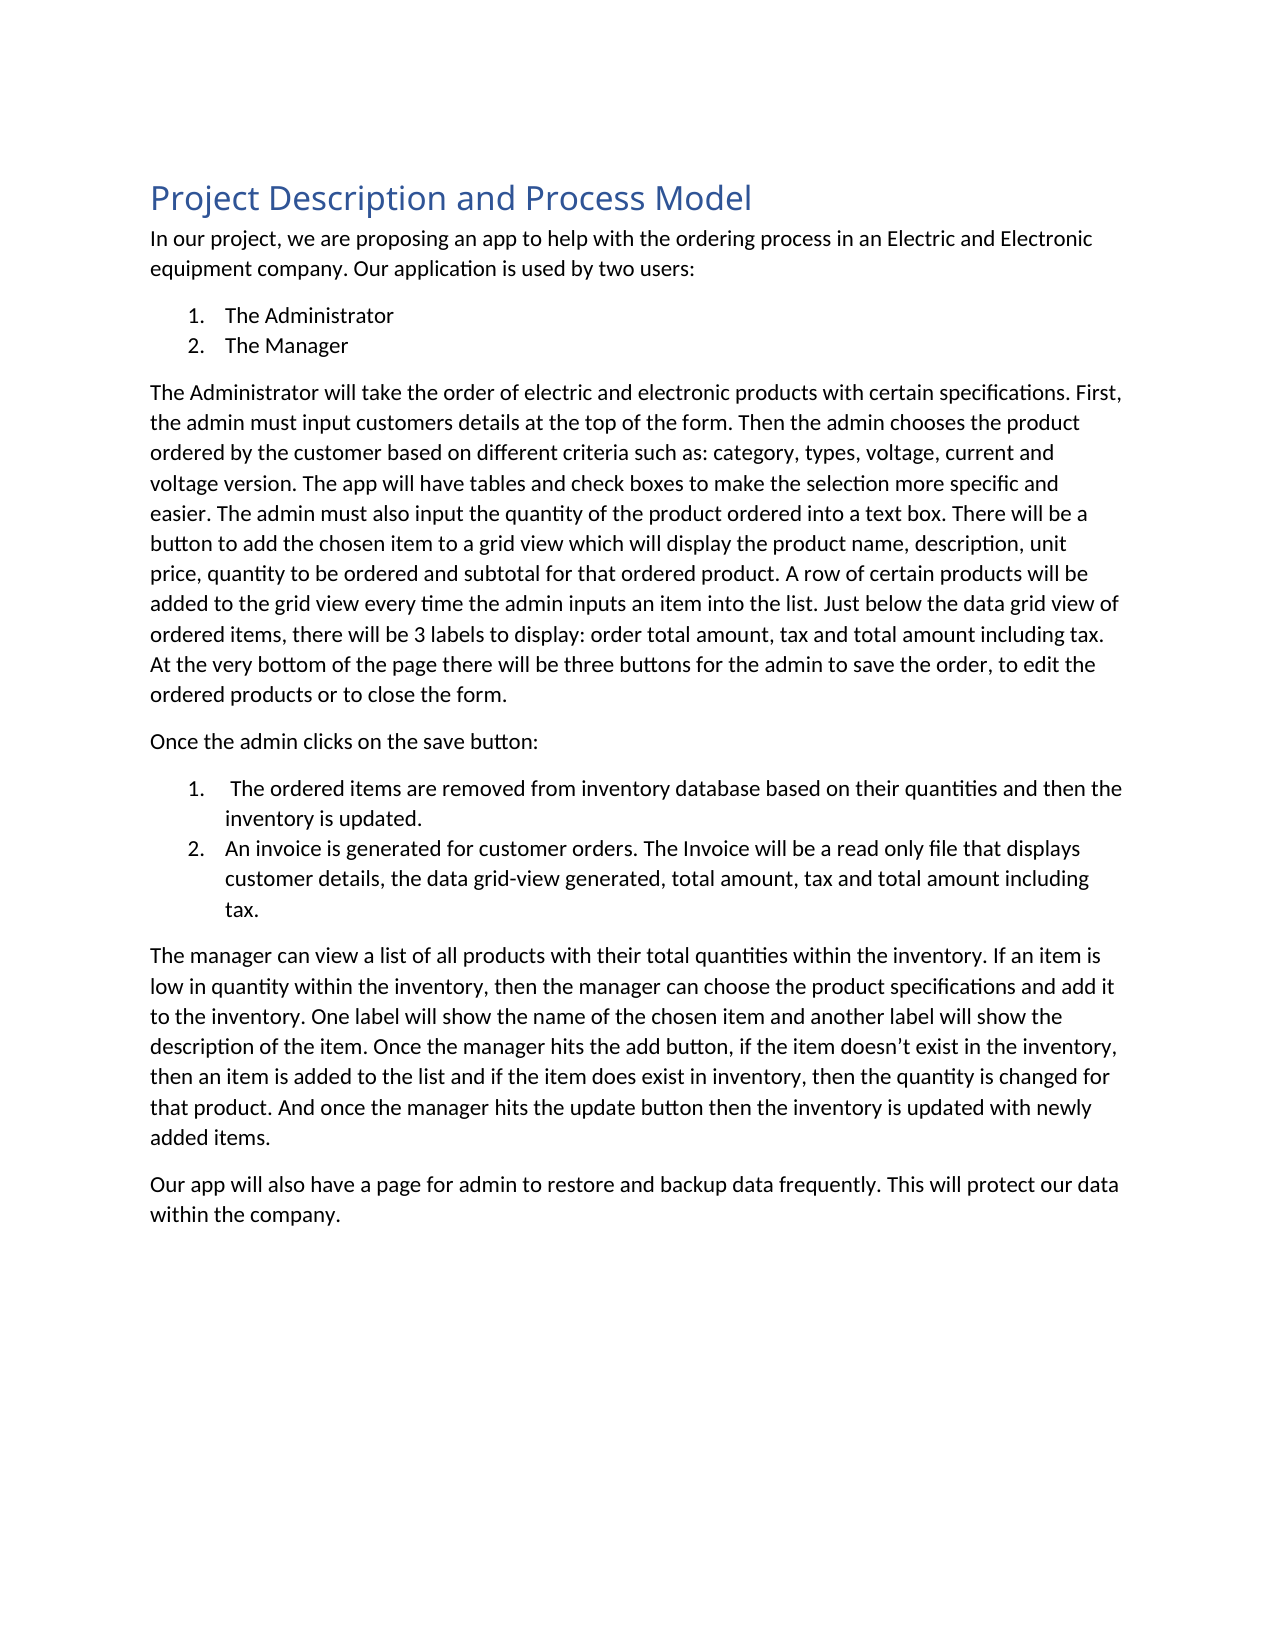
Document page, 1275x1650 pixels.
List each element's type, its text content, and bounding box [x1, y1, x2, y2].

text In our project, we are proposing an app to help with the ordering process in an Electric and Electronic equipment company. Our application is used by two users: [150, 224, 1125, 282]
list The Administrator [187, 301, 1125, 329]
text The manager can view a list of all products with their total quantities within the inventory. If an item is low in quantity within the inventory, then the manager can choose the product specifications and add it to the inventory. One label will show the name of the chosen item and another label will show the description of the item. Once the manager hits the add button, if the item doesn’t exist in the inventory, then an item is added to the list and if the item does exist in inventory, then the quantity is changed for that product. And once the manager hits the update button then the inventory is updated with newly added items. [150, 942, 1125, 1151]
text Our app will also have a page for admin to restore and backup data frequently. This will protect our data within the company. [150, 1170, 1125, 1228]
text Once the admin clicks on the save button: [150, 727, 1125, 755]
text The Administrator will take the order of electric and electronic products with certain specifications. First, the admin must input customers details at the top of the form. Then the admin chooses the product ordered by the customer based on different criteria such as: category, types, voltage, current and voltage version. The app will have tables and check boxes to make the selection more specific and easier. The admin must also input the quantity of the product ordered into a text box. There will be a button to add the chosen item to a grid view which will display the product name, description, unit price, quantity to be ordered and subtotal for that ordered product. A row of certain products will be added to the grid view every time the admin inputs an item into the list. Just below the data grid view of ordered items, there will be 3 labels to display: order total amount, tax and total amount including tax. At the very bottom of the page there will be three buttons for the admin to save the order, to edit the ordered products or to close the form. [150, 378, 1125, 708]
subtitle Project Description and Process Model [150, 175, 1125, 220]
list An invoice is generated for customer orders. The Invoice will be a read only file that displays customer details, the data grid-view generated, total amount, tax and total amount including tax. [187, 834, 1125, 923]
list The ordered items are removed from inventory database based on their quantities and then the inventory is updated. [187, 774, 1125, 832]
list The Manager [187, 331, 1125, 359]
